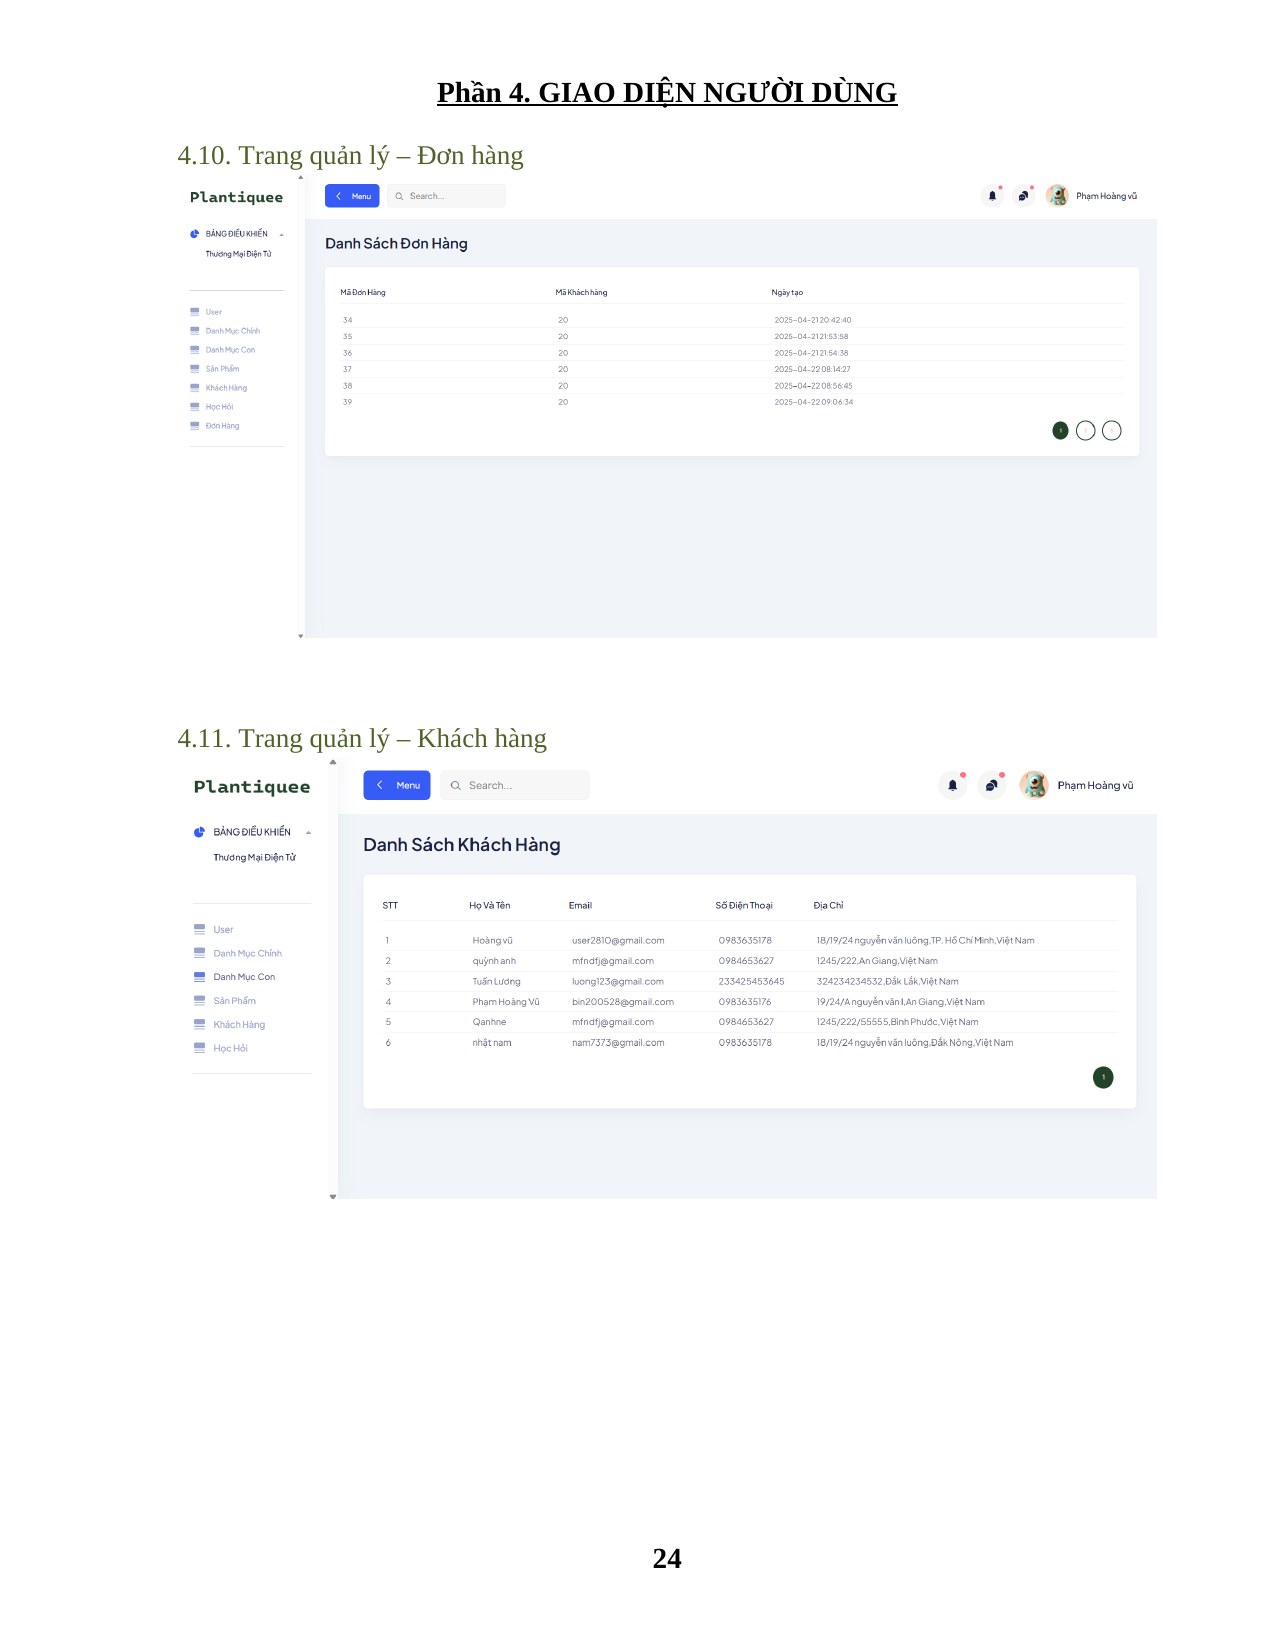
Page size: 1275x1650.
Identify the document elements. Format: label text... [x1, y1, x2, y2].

subtitle 4.10. Trang quản lý – Đơn hàng [177, 139, 1157, 170]
picture [177, 174, 1157, 638]
picture [177, 758, 1157, 1199]
subtitle 4.11. Trang quản lý – Khách hàng [177, 722, 1157, 754]
